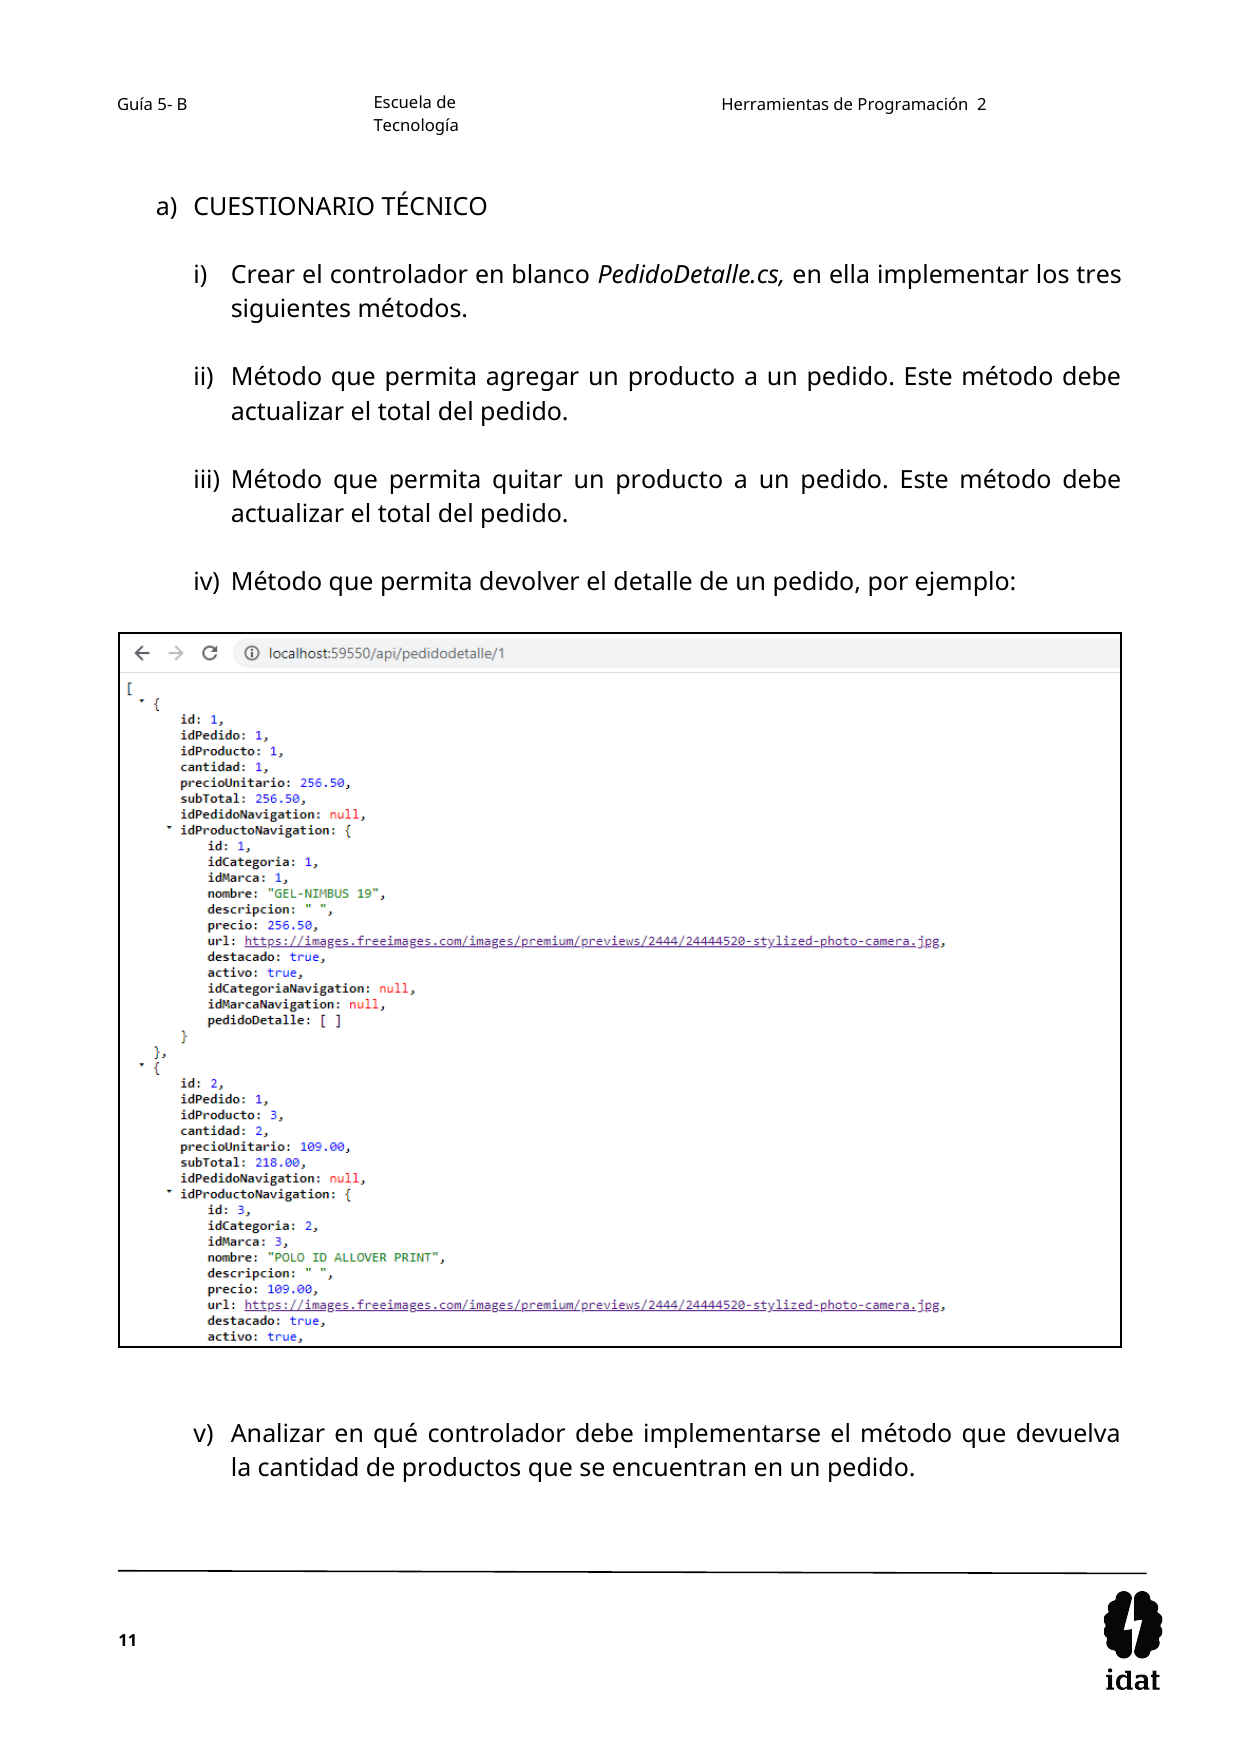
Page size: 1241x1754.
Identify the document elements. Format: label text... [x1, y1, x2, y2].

list CUESTIONARIO TÉCNICO [156, 189, 1122, 223]
list Analizar en qué controlador debe implementarse el método que devuelva la cantidad de productos que se encuentran en un pedido. [193, 1416, 1122, 1484]
picture [1103, 1591, 1163, 1690]
list Método que permita agregar un producto a un pedido. Este método debe actualizar el total del pedido. [193, 359, 1122, 427]
list Método que permita quitar un producto a un pedido. Este método debe actualizar el total del pedido. [193, 461, 1122, 529]
list Crear el controlador en blanco PedidoDetalle.cs, en ella implementar los tres siguientes métodos. [193, 257, 1122, 325]
picture [120, 634, 1120, 1346]
list Método que permita devolver el detalle de un pedido, por ejemplo: [193, 563, 1122, 597]
